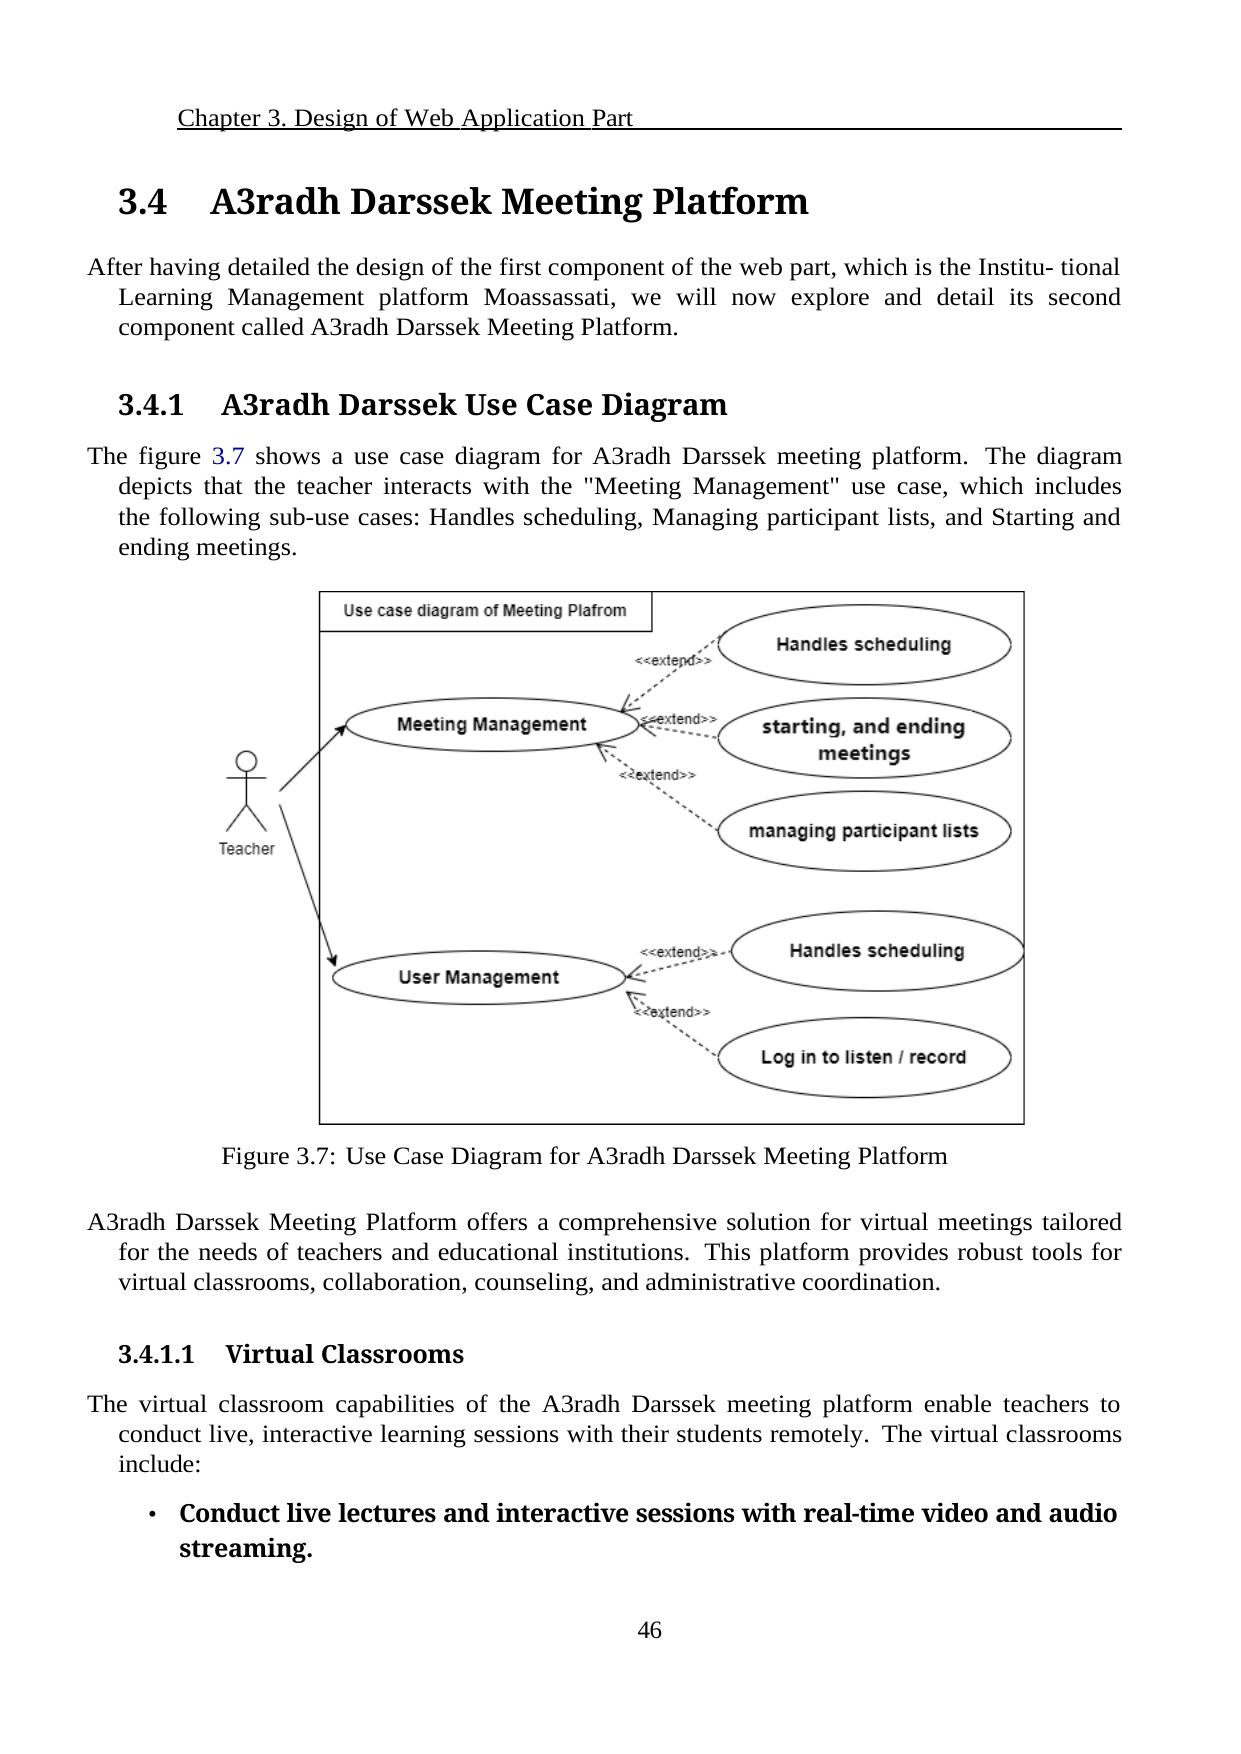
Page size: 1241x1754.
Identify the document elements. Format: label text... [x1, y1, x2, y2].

list Virtual Classrooms [118, 1336, 1226, 1371]
list A3radh Darssek Meeting Platform [118, 176, 1226, 224]
text A3radh Darssek Meeting Platform offers a comprehensive solution for virtual meetings tailored for the needs of teachers and educational institutions. This platform provides robust tools for virtual classrooms, collaboration, counseling, and administrative coordination. [87, 1207, 1122, 1296]
text The figure 3.7 shows a use case diagram for A3radh Darssek meeting platform. The diagram depicts that the teacher interacts with the "Meeting Management" use case, which includes the following sub-use cases: Handles scheduling, Managing participant lists, and Starting and ending meetings. [87, 441, 1122, 560]
list A3radh Darssek Use Case Diagram [118, 384, 1226, 424]
text After having detailed the design of the first component of the web part, which is the Institu- tional Learning Management platform Moassassati, we will now explore and detail its second component called A3radh Darssek Meeting Platform. [87, 252, 1122, 341]
list Conduct live lectures and interactive sessions with real-time video and audio streaming. [148, 1495, 1122, 1565]
text The virtual classroom capabilities of the A3radh Darssek meeting platform enable teachers to conduct live, interactive learning sessions with their students remotely. The virtual classrooms include: [87, 1389, 1122, 1478]
picture [218, 591, 1025, 1125]
